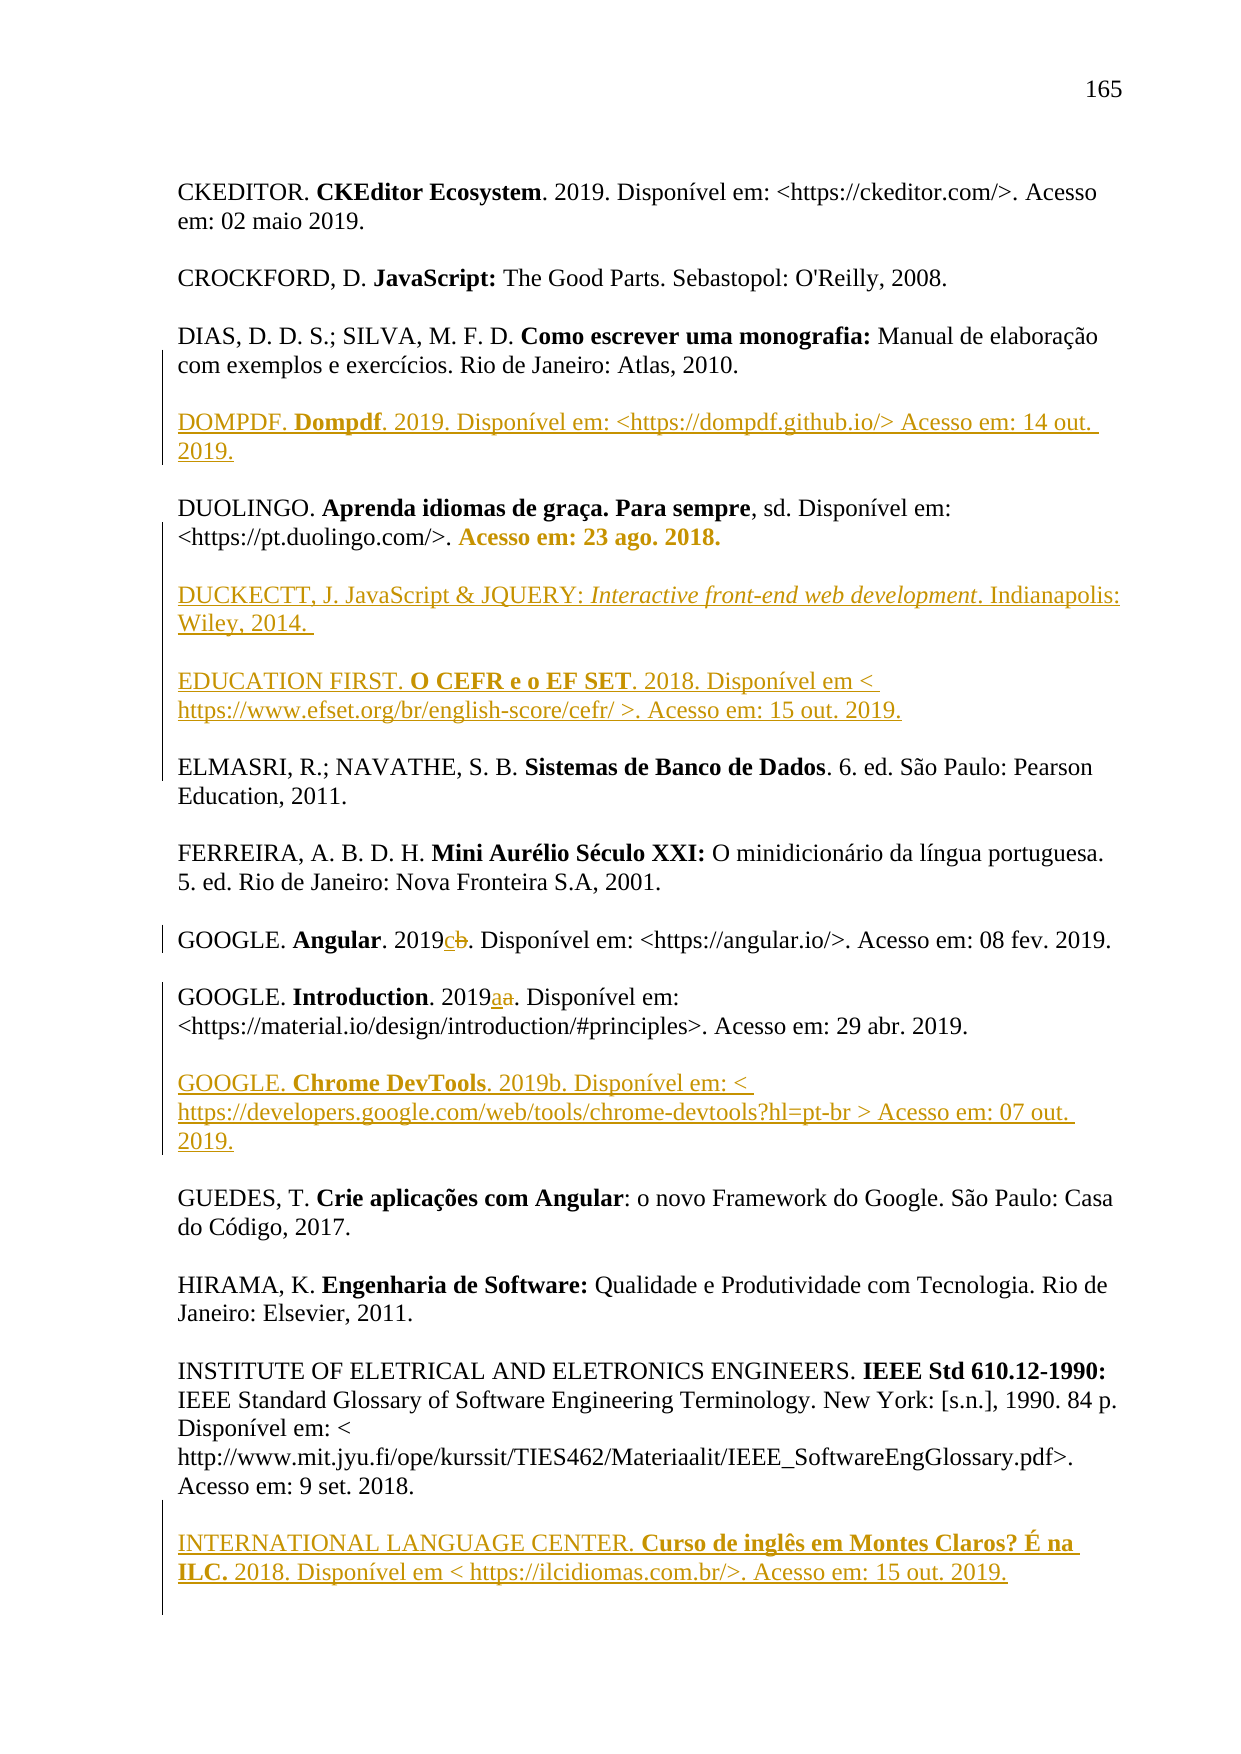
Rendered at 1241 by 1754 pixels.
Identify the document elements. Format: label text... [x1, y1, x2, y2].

text INSTITUTE OF ELETRICAL AND ELETRONICS ENGINEERS. IEEE Std 610.12-1990: IEEE Standard Glossary of Software Engineering Terminology. New York: [s.n.], 1990. 84 p. Disponível em: < http://www.mit.jyu.fi/ope/kurssit/TIES462/Materiaalit/IEEE_SoftwareEngGlossary.pdf>. Acesso em: 9 set. 2018. [177, 1356, 1122, 1500]
text GOOGLE. Angular. 2019. Disponível em: <https://angular.io/>. Acesso em: 08 fev. 2019. [177, 925, 1122, 953]
text ELMASRI, R.; NAVATHE, S. B. Sistemas de Banco de Dados. 6. ed. São Paulo: Pearson Education, 2011. [177, 752, 1122, 810]
text GUEDES, T. Crie aplicações com Angular: o novo Framework do Google. São Paulo: Casa do Código, 2017. [177, 1183, 1122, 1241]
text CROCKFORD, D. JavaScript: The Good Parts. Sebastopol: O'Reilly, 2008. [177, 263, 1122, 292]
text DUOLINGO. Aprenda idiomas de graça. Para sempre, sd. Disponível em: <https://pt.duolingo.com/>. Acesso em: 23 ago. 2018. [177, 493, 1122, 551]
text GOOGLE. Introduction. 2019. Disponível em: <https://material.io/design/introduction/#principles>. Acesso em: 29 abr. 2019. [177, 982, 1122, 1040]
text DIAS, D. D. S.; SILVA, M. F. D. Como escrever uma monografia: Manual de elaboração com exemplos e exercícios. Rio de Janeiro: Atlas, 2010. [177, 321, 1122, 378]
text HIRAMA, K. Engenharia de Software: Qualidade e Produtividade com Tecnologia. Rio de Janeiro: Elsevier, 2011. [177, 1270, 1122, 1327]
text CKEDITOR. CKEditor Ecosystem. 2019. Disponível em: <https://ckeditor.com/>. Acesso em: 02 maio 2019. [177, 177, 1122, 235]
text FERREIRA, A. B. D. H. Mini Aurélio Século XXI: O minidicionário da língua portuguesa. 5. ed. Rio de Janeiro: Nova Fronteira S.A, 2001. [177, 838, 1122, 896]
